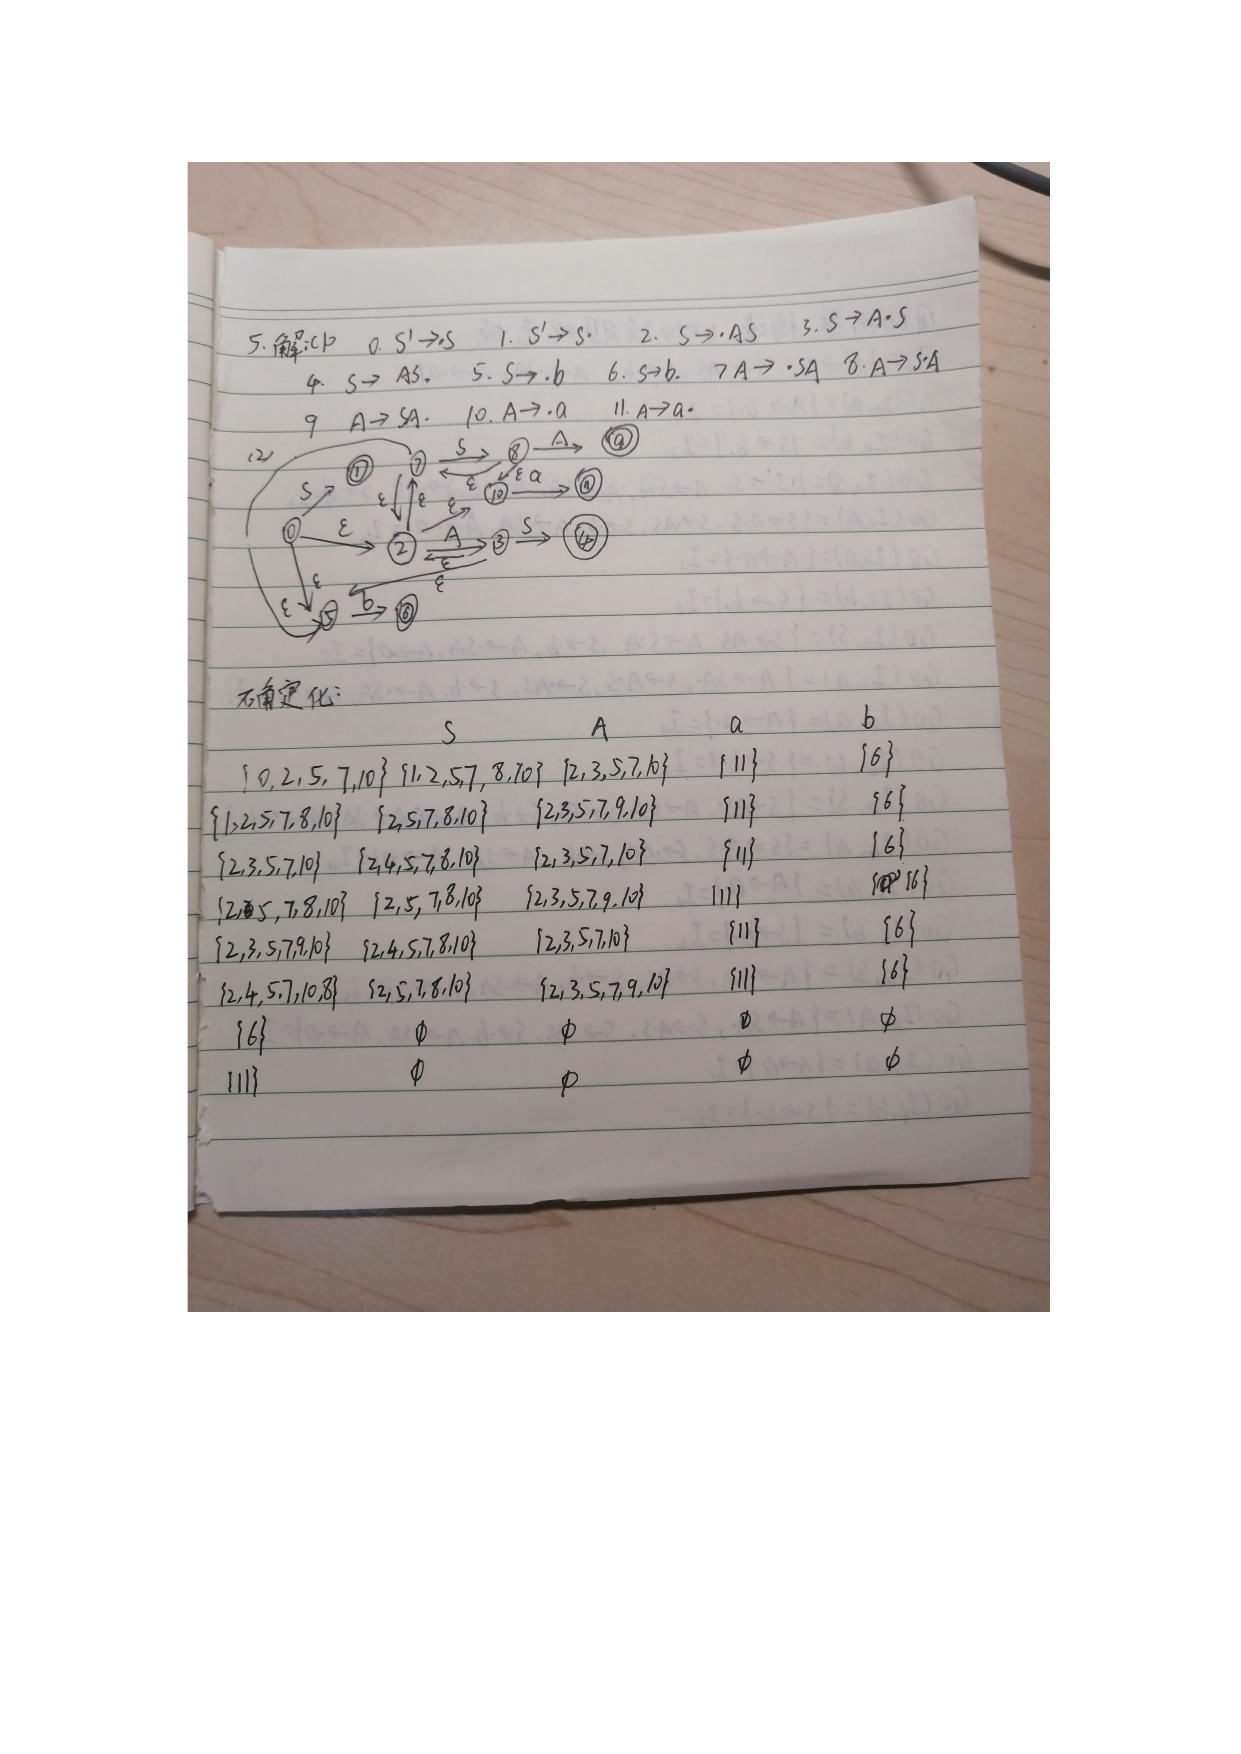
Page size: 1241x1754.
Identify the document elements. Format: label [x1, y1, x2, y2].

picture [187, 162, 1050, 1312]
